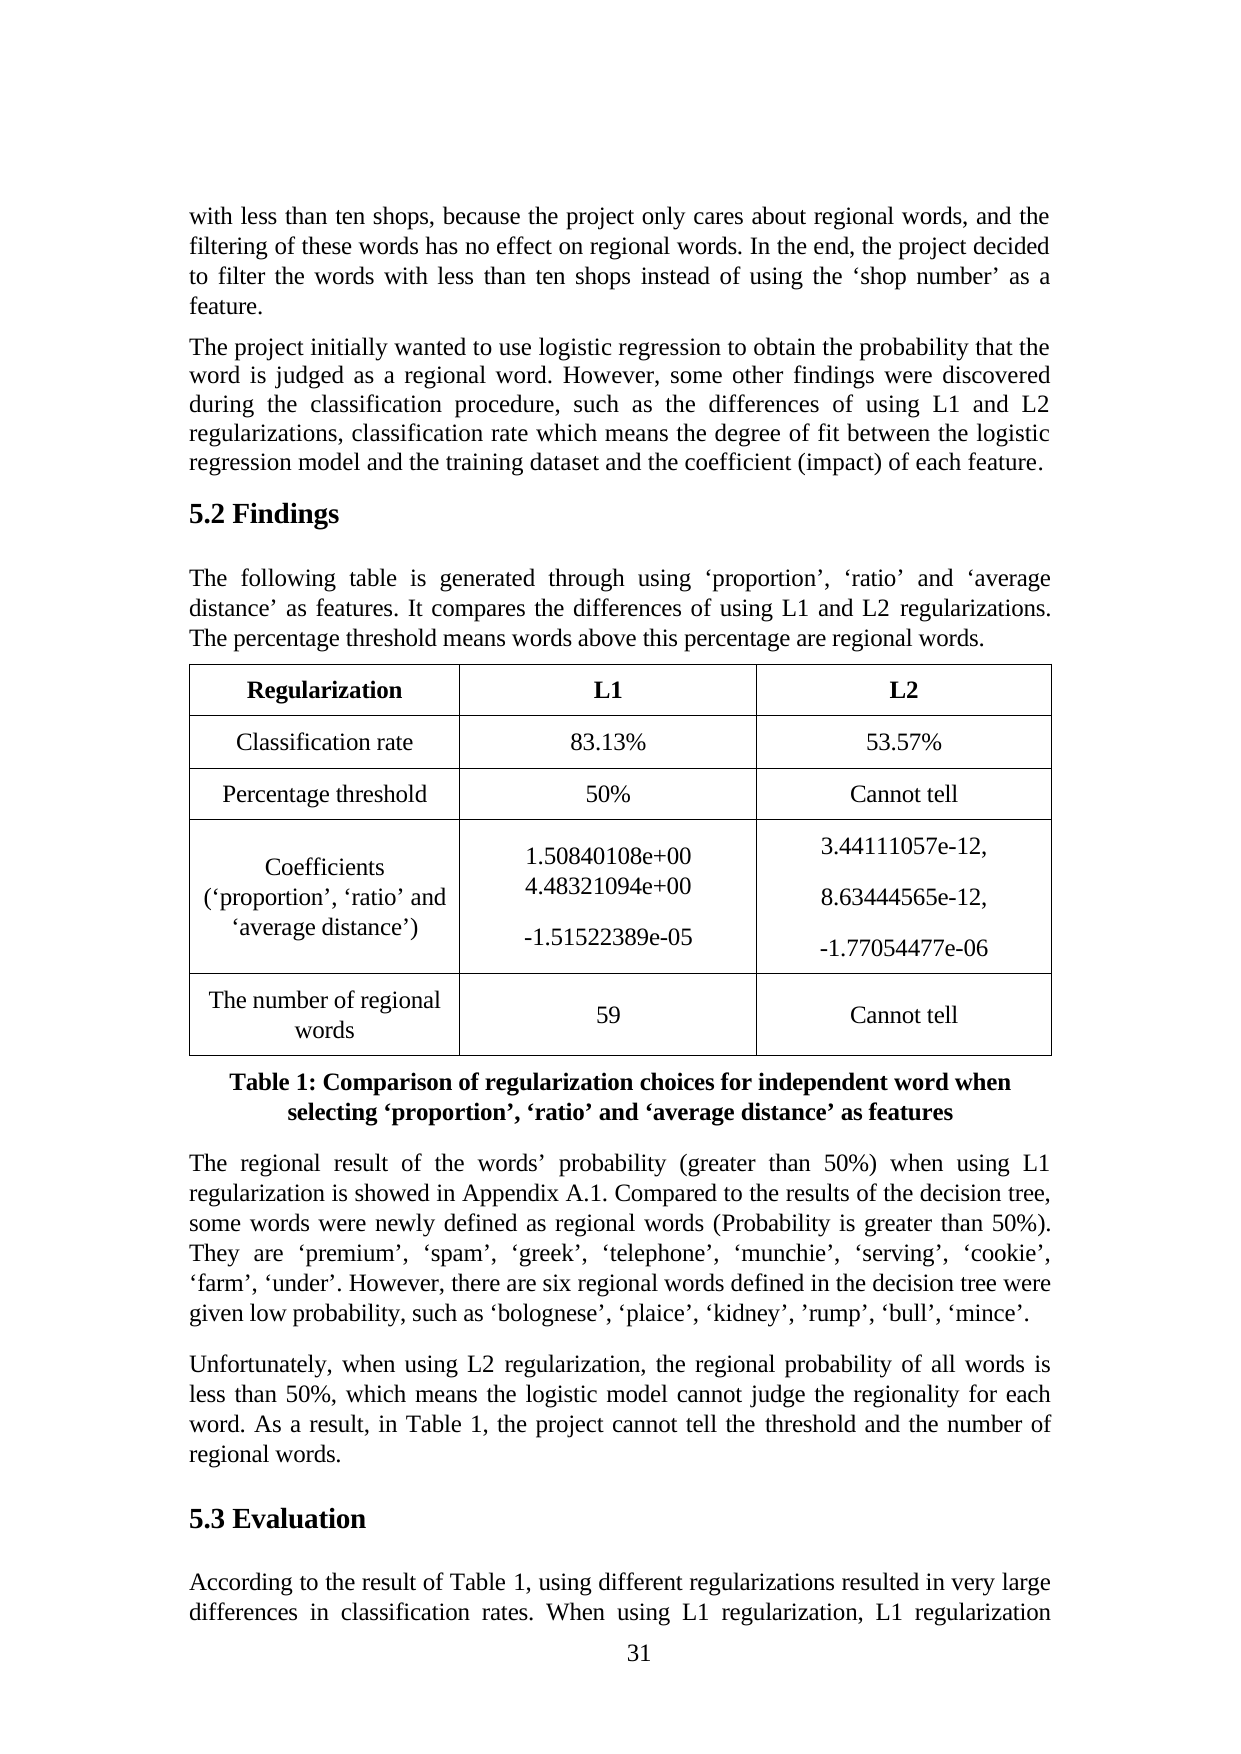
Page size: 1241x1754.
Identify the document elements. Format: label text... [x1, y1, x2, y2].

table_header L1 [460, 665, 756, 715]
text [189, 1567, 1051, 1626]
table_cell 50% [460, 769, 756, 819]
text The following table is generated through using ‘proportion’, ‘ratio’ and ‘average distance’ as features. It compares the differences of using L1 and L2 regularizations. The percentage threshold means words above this percentage are regional words. [189, 563, 1051, 652]
text Table 1: Comparison of regularization choices for independent word when selecting ‘proportion’, ‘ratio’ and ‘average distance’ as features [189, 1067, 1051, 1126]
table_cell 59 [460, 974, 756, 1055]
table_cell Coefficients (‘proportion’, ‘ratio’ and ‘average distance’) [190, 820, 459, 973]
text The regional result of the words’ probability (greater than 50%) when using L1 regularization is showed in Appendix A.1. Compared to the results of the decision tree, some words were newly defined as regional words (Probability is greater than 50%). They are ‘premium’, ‘spam’, ‘greek’, ‘telephone’, ‘munchie’, ‘serving’, ‘cookie’, ‘farm’, ‘under’. However, there are six regional words defined in the decision tree were given low probability, such as ‘bolognese’, ‘plaice’, ‘kidney’, ’rump’, ‘bull’, ‘mince’. [189, 1148, 1051, 1327]
text Unfortunately, when using L2 regularization, the regional probability of all words is less than 50%, which means the logistic model cannot judge the regionality for each word. As a result, in Table 1, the project cannot tell the threshold and the number of regional words. [189, 1349, 1051, 1468]
table_cell Percentage threshold [190, 769, 459, 819]
table_cell Cannot tell [757, 974, 1051, 1055]
text The project initially wanted to use logistic regression to obtain the probability that the word is judged as a regional word. However, some other findings were discovered during the classification procedure, such as the differences of using L1 and L2 regularizations, classification rate which means the degree of fit between the logistic regression model and the training dataset and the coefficient (impact) of each feature. [189, 332, 1051, 475]
table_cell 3.44111057e-12, 8.63444565e-12, -1.77054477e-06 [757, 820, 1051, 973]
table_cell 1.50840108e+00 4.48321094e+00 -1.51522389e-05 [460, 820, 756, 973]
table_header Regularization [190, 665, 459, 715]
subtitle Evaluation [189, 1501, 1051, 1534]
table_cell 53.57% [757, 716, 1051, 767]
table_cell 83.13% [460, 716, 756, 767]
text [189, 201, 1051, 320]
table_cell The number of regional words [190, 974, 459, 1055]
table_cell Cannot tell [757, 769, 1051, 819]
table_header L2 [757, 665, 1051, 715]
subtitle Findings [189, 496, 1051, 530]
table_cell Classification rate [190, 716, 459, 767]
